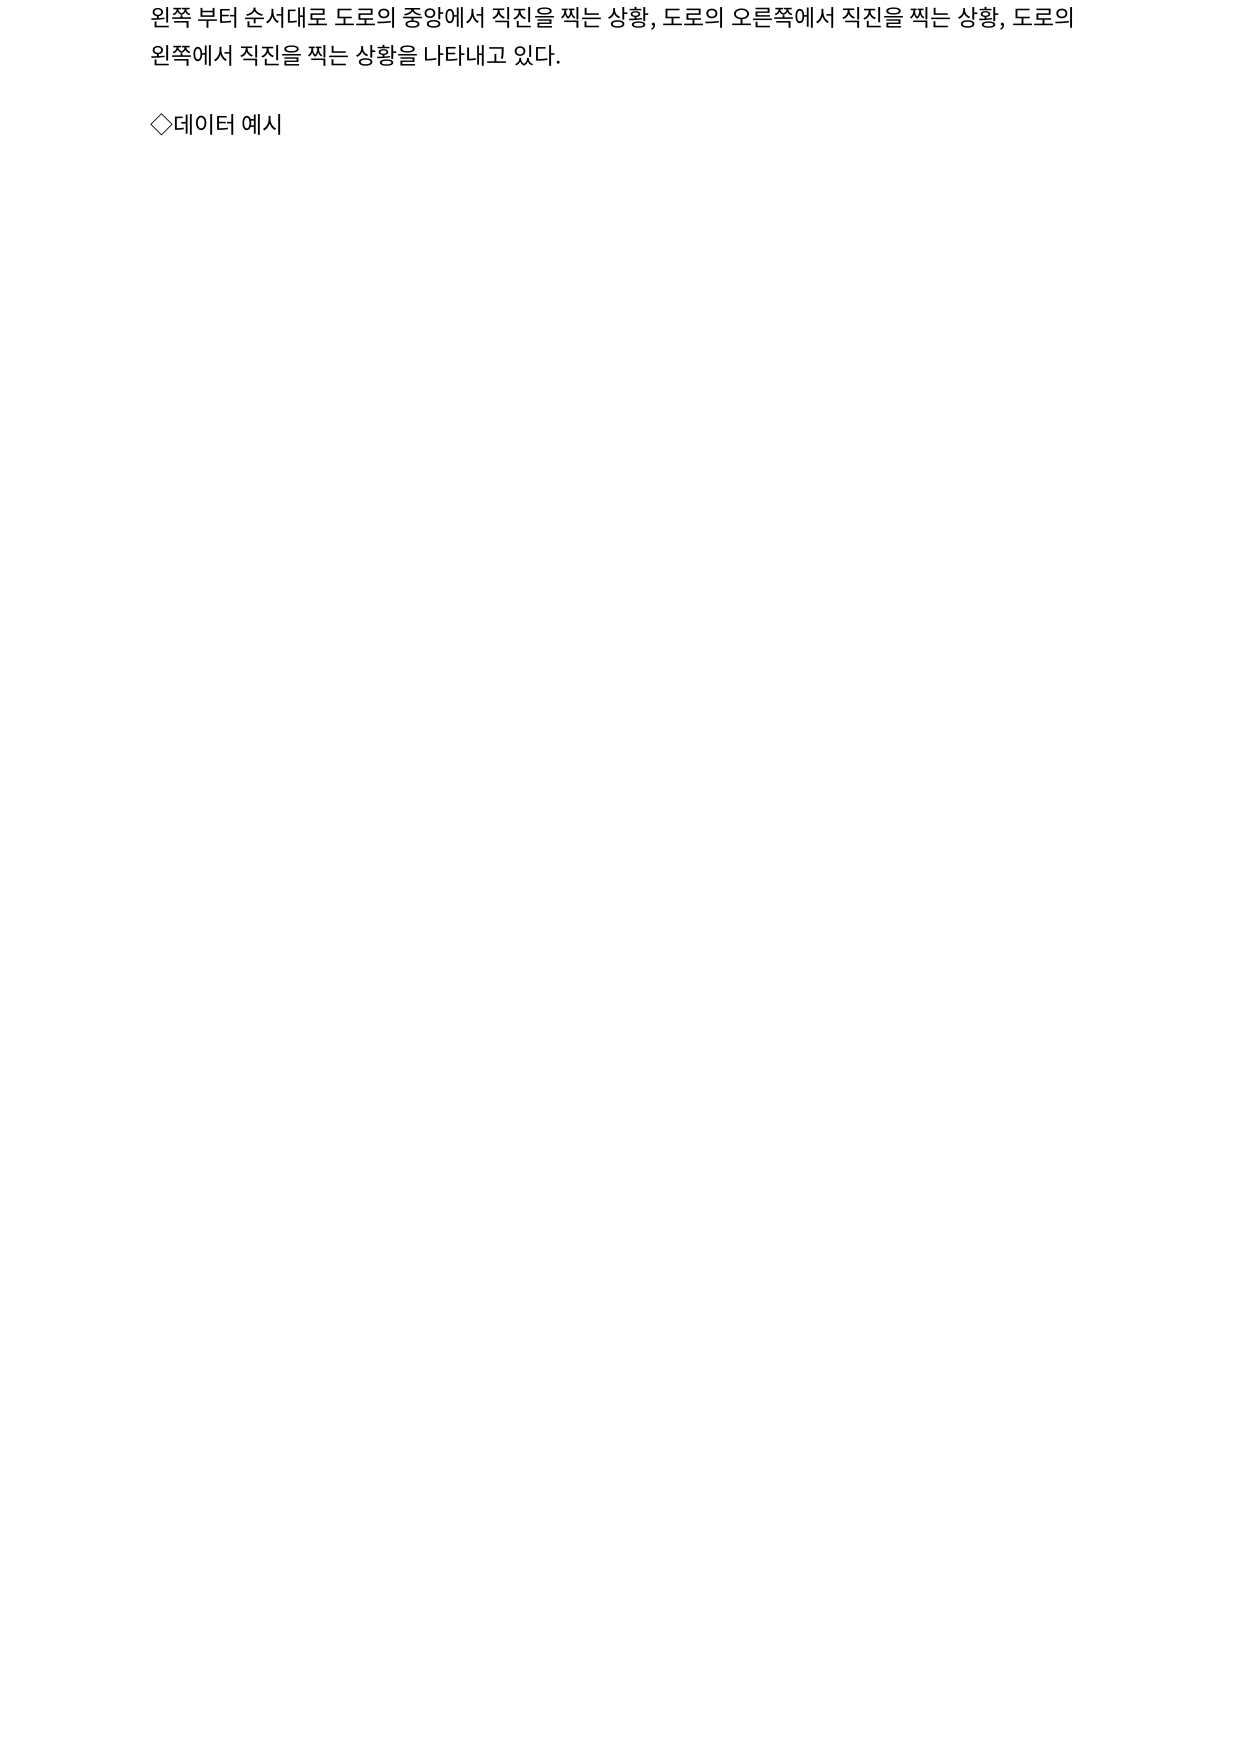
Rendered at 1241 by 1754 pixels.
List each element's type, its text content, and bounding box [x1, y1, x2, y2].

text 왼쪽 부터 순서대로 도로의 중앙에서 직진을 찍는 상황, 도로의 오른쪽에서 직진을 찍는 상황, 도로의 왼쪽에서 직진을 찍는 상황을 나타내고 있다. [150, 0, 1090, 71]
text ◇데이터 예시 [150, 106, 1090, 140]
